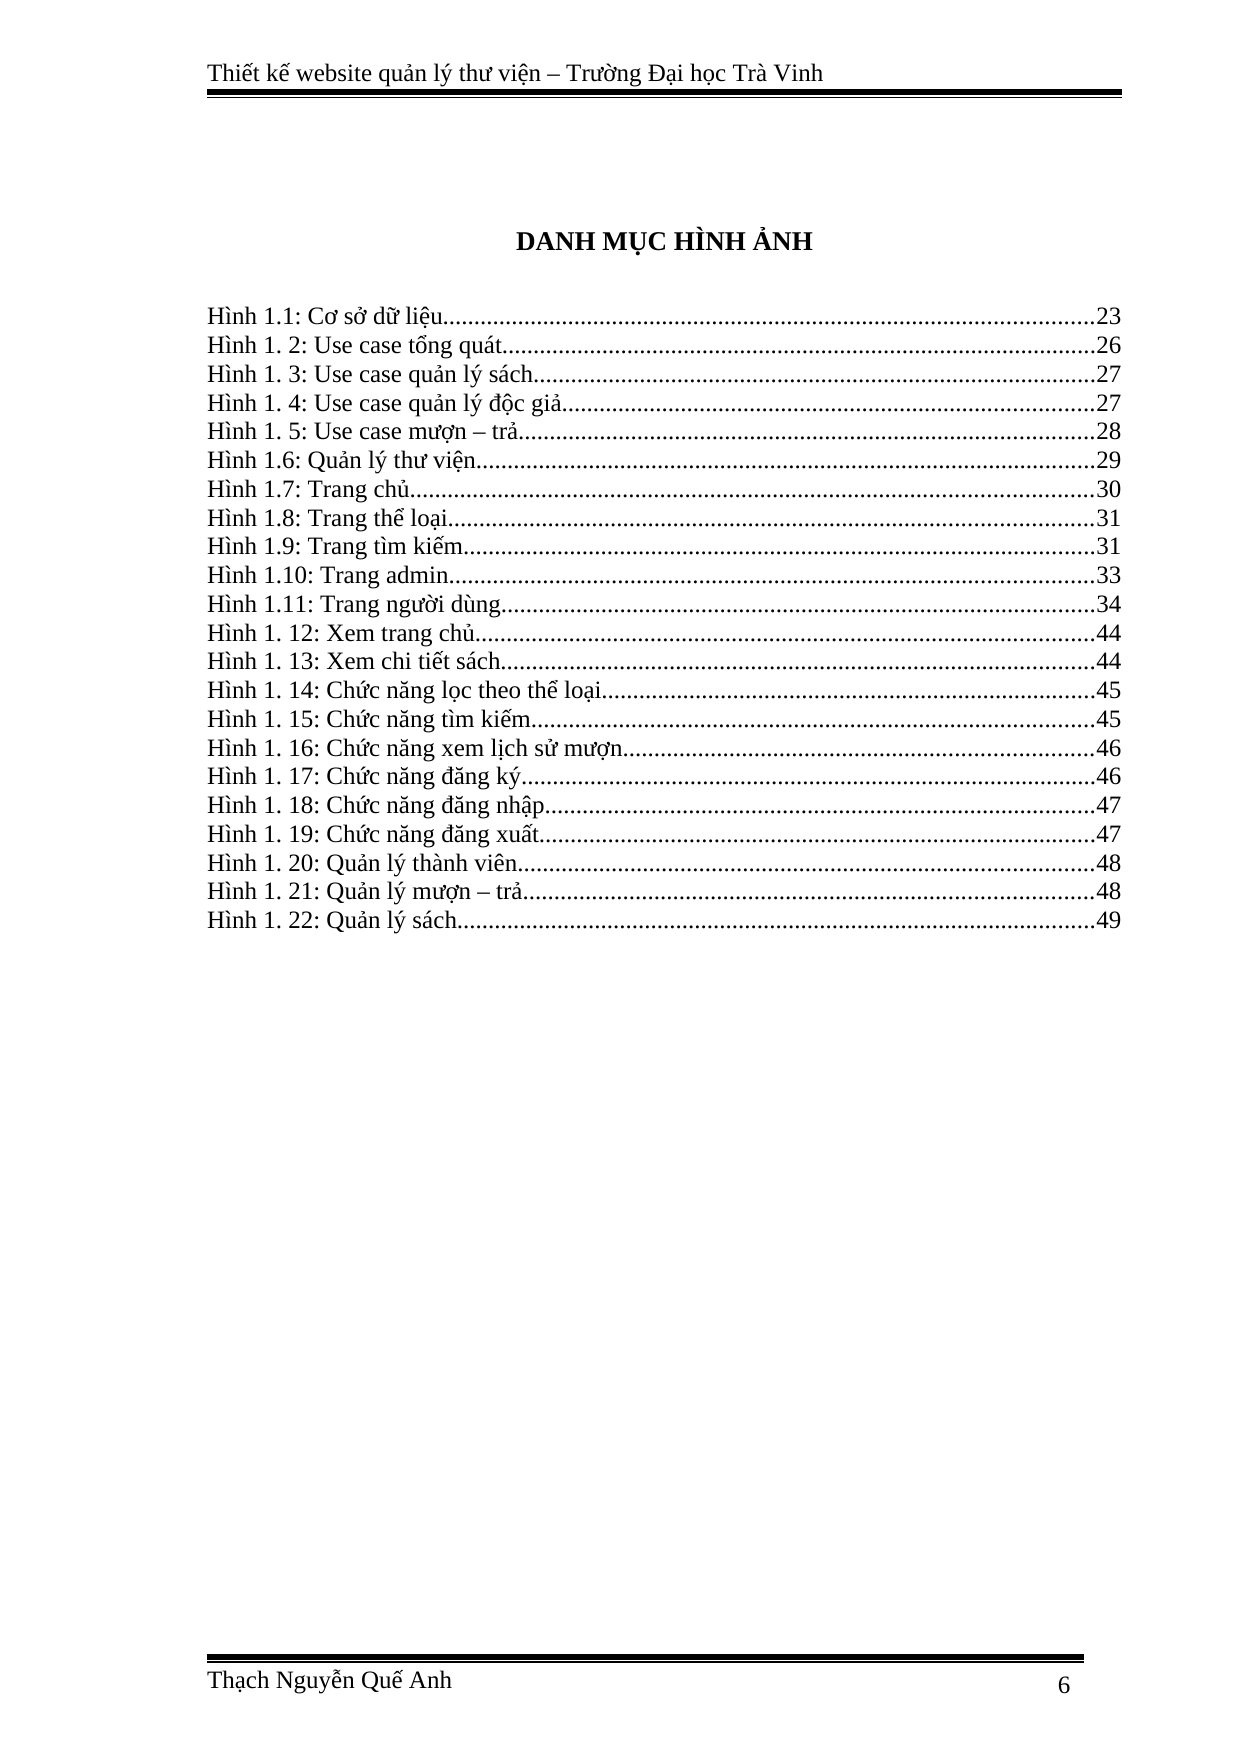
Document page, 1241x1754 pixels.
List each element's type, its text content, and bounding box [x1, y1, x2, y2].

text Hình 1. 17: Chức năng đăng ký 46 [207, 761, 1122, 790]
text Hình 1. 16: Chức năng xem lịch sử mượn 46 [207, 733, 1122, 761]
text Hình 1. 21: Quản lý mượn – trả 48 [207, 876, 1122, 905]
text Hình 1.9: Trang tìm kiếm 31 [207, 531, 1122, 560]
text Hình 1.6: Quản lý thư viện 29 [207, 445, 1122, 474]
text Hình 1.7: Trang chủ 30 [207, 474, 1122, 503]
text Hình 1. 4: Use case quản lý độc giả 27 [207, 388, 1122, 416]
text Hình 1. 3: Use case quản lý sách 27 [207, 359, 1122, 388]
text Hình 1.8: Trang thể loại 31 [207, 503, 1122, 531]
text Hình 1.11: Trang người dùng 34 [207, 589, 1122, 618]
text Hình 1. 13: Xem chi tiết sách 44 [207, 646, 1122, 675]
text Hình 1. 19: Chức năng đăng xuất 47 [207, 819, 1122, 848]
text Hình 1. 20: Quản lý thành viên 48 [207, 848, 1122, 876]
text Hình 1. 18: Chức năng đăng nhập 47 [207, 790, 1122, 819]
text DANH MỤC HÌNH ẢNH [207, 225, 1122, 256]
text Hình 1.1: Cơ sở dữ liệu 23 [207, 301, 1122, 330]
text Hình 1.10: Trang admin 33 [207, 560, 1122, 589]
text Hình 1. 2: Use case tổng quát 26 [207, 330, 1122, 359]
text Hình 1. 15: Chức năng tìm kiếm 45 [207, 704, 1122, 733]
text Hình 1. 14: Chức năng lọc theo thể loại 45 [207, 675, 1122, 704]
text Hình 1. 5: Use case mượn – trả 28 [207, 416, 1122, 445]
text Hình 1. 22: Quản lý sách 49 [207, 905, 1122, 934]
text Hình 1. 12: Xem trang chủ 44 [207, 618, 1122, 646]
